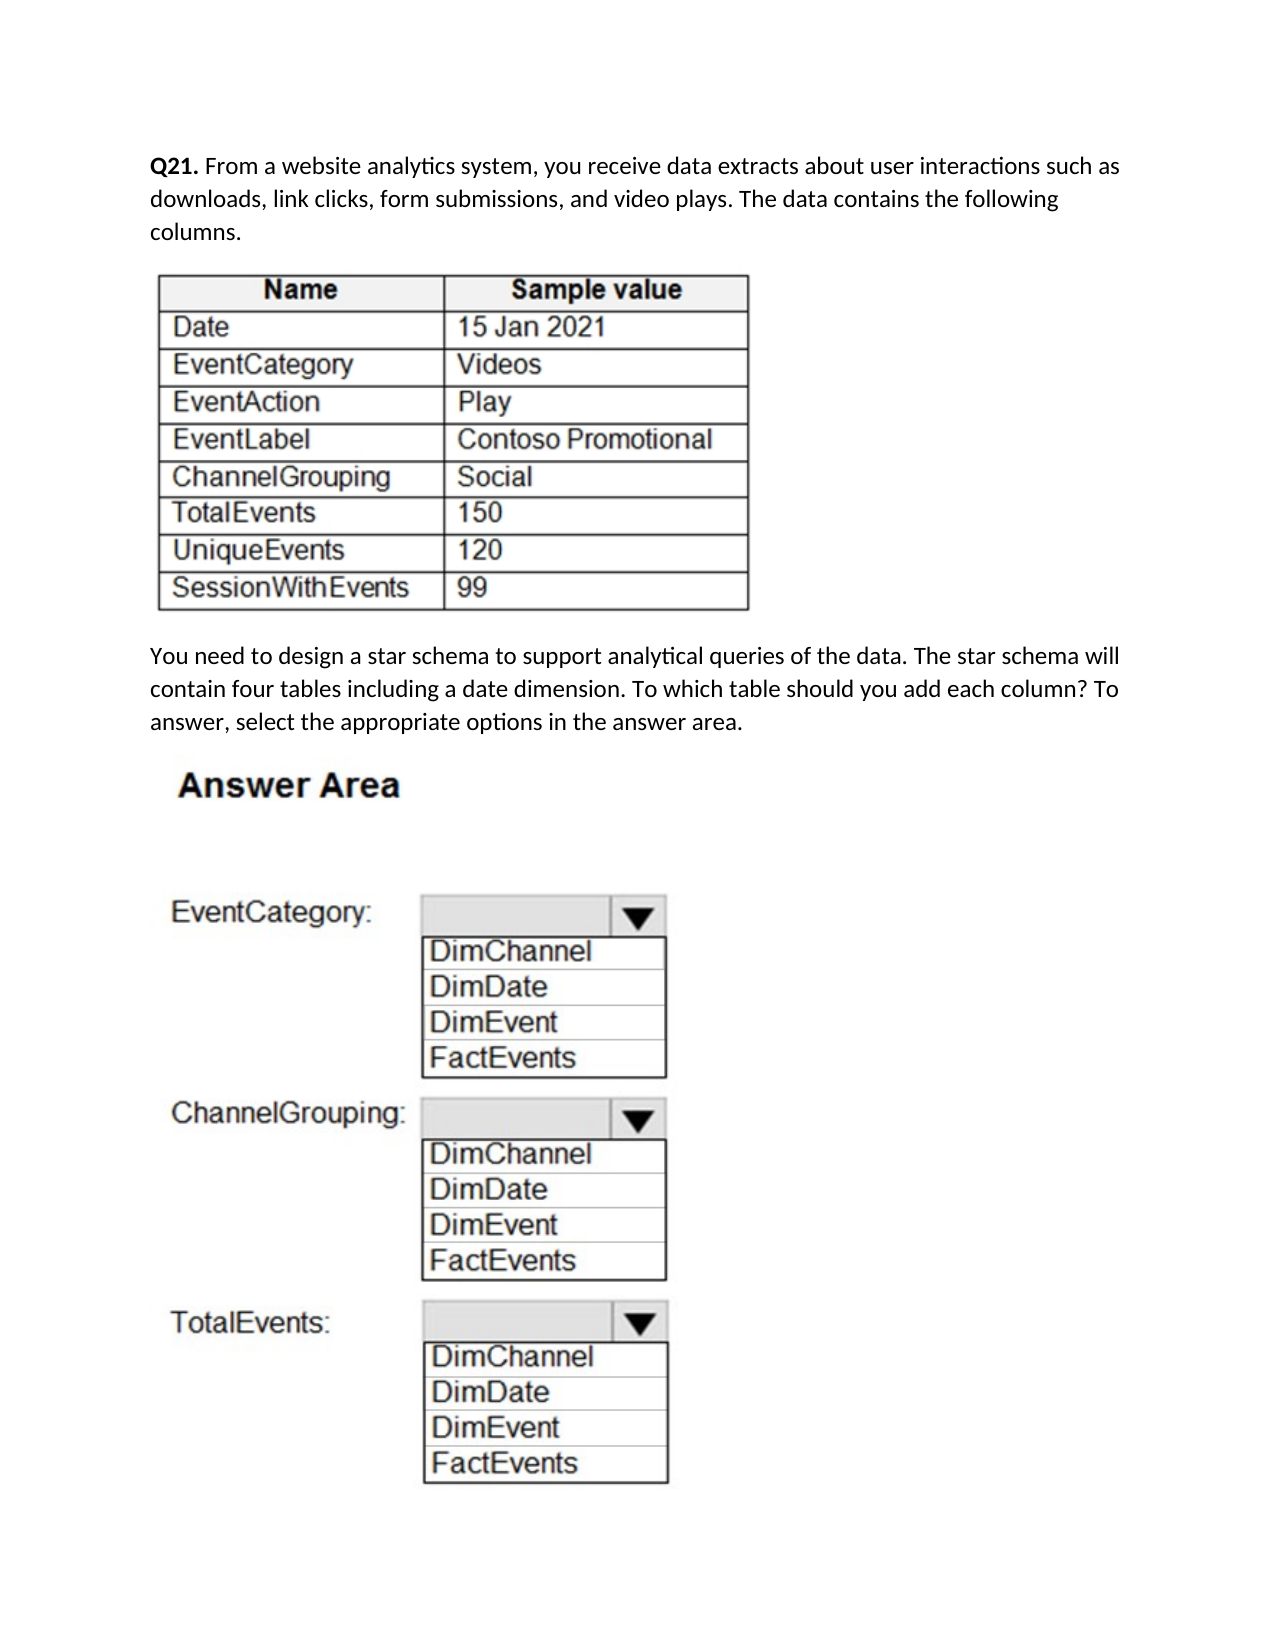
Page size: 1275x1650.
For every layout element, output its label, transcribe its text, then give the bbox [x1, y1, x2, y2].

text Q21. From a website analytics system, you receive data extracts about user interactions such as downloads, link clicks, form submissions, and video plays. The data contains the following columns. [150, 150, 1125, 246]
picture [150, 755, 686, 1500]
picture [150, 265, 755, 621]
text You need to design a star schema to support analytical queries of the data. The star schema will contain four tables including a date dimension. To which table should you add each column? To answer, select the appropriate options in the answer area. [150, 640, 1125, 736]
